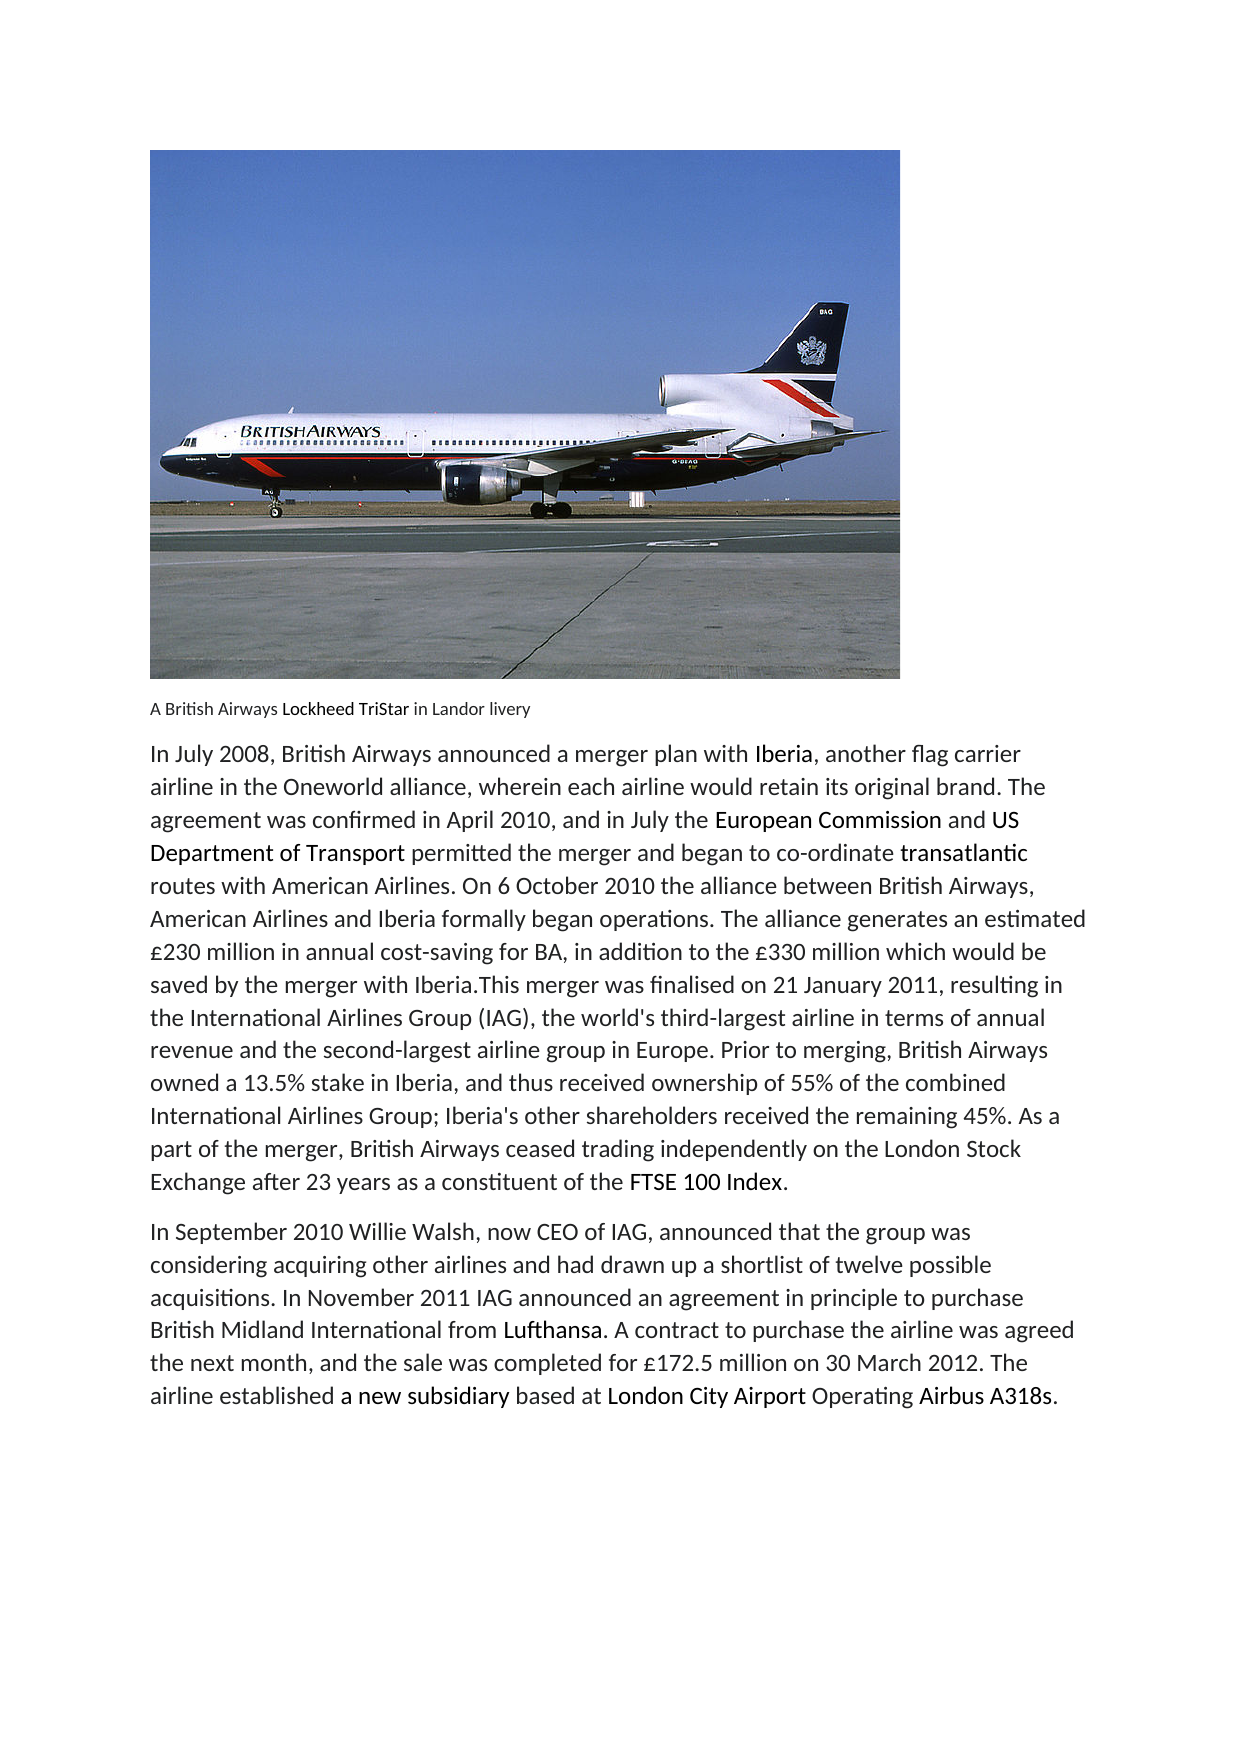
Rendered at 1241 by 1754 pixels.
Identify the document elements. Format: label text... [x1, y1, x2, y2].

text In July 2008, British Airways announced a merger plan with Iberia, another flag carrier airline in the Oneworld alliance, wherein each airline would retain its original brand. The agreement was confirmed in April 2010, and in July the European Commission and US Department of Transport permitted the merger and began to co-ordinate transatlantic routes with American Airlines. On 6 October 2010 the alliance between British Airways, American Airlines and Iberia formally began operations. The alliance generates an estimated £230 million in annual cost-saving for BA, in addition to the £330 million which would be saved by the merger with Iberia.This merger was finalised on 21 January 2011, resulting in the International Airlines Group (IAG), the world's third-largest airline in terms of annual revenue and the second-largest airline group in Europe. Prior to merging, British Airways owned a 13.5% stake in Iberia, and thus received ownership of 55% of the combined International Airlines Group; Iberia's other shareholders received the remaining 45%. As a part of the merger, British Airways ceased trading independently on the London Stock Exchange after 23 years as a constituent of the FTSE 100 Index. [150, 738, 1090, 1197]
text A British Airways Lockheed TriStar in Landor livery [150, 697, 1090, 720]
picture [150, 150, 901, 679]
text In September 2010 Willie Walsh, now CEO of IAG, announced that the group was considering acquiring other airlines and had drawn up a shortlist of twelve possible acquisitions. In November 2011 IAG announced an agreement in principle to purchase British Midland International from Lufthansa. A contract to purchase the airline was agreed the next month, and the sale was completed for £172.5 million on 30 March 2012. The airline established a new subsidiary based at London City Airport Operating Airbus A318s. [150, 1216, 1090, 1411]
